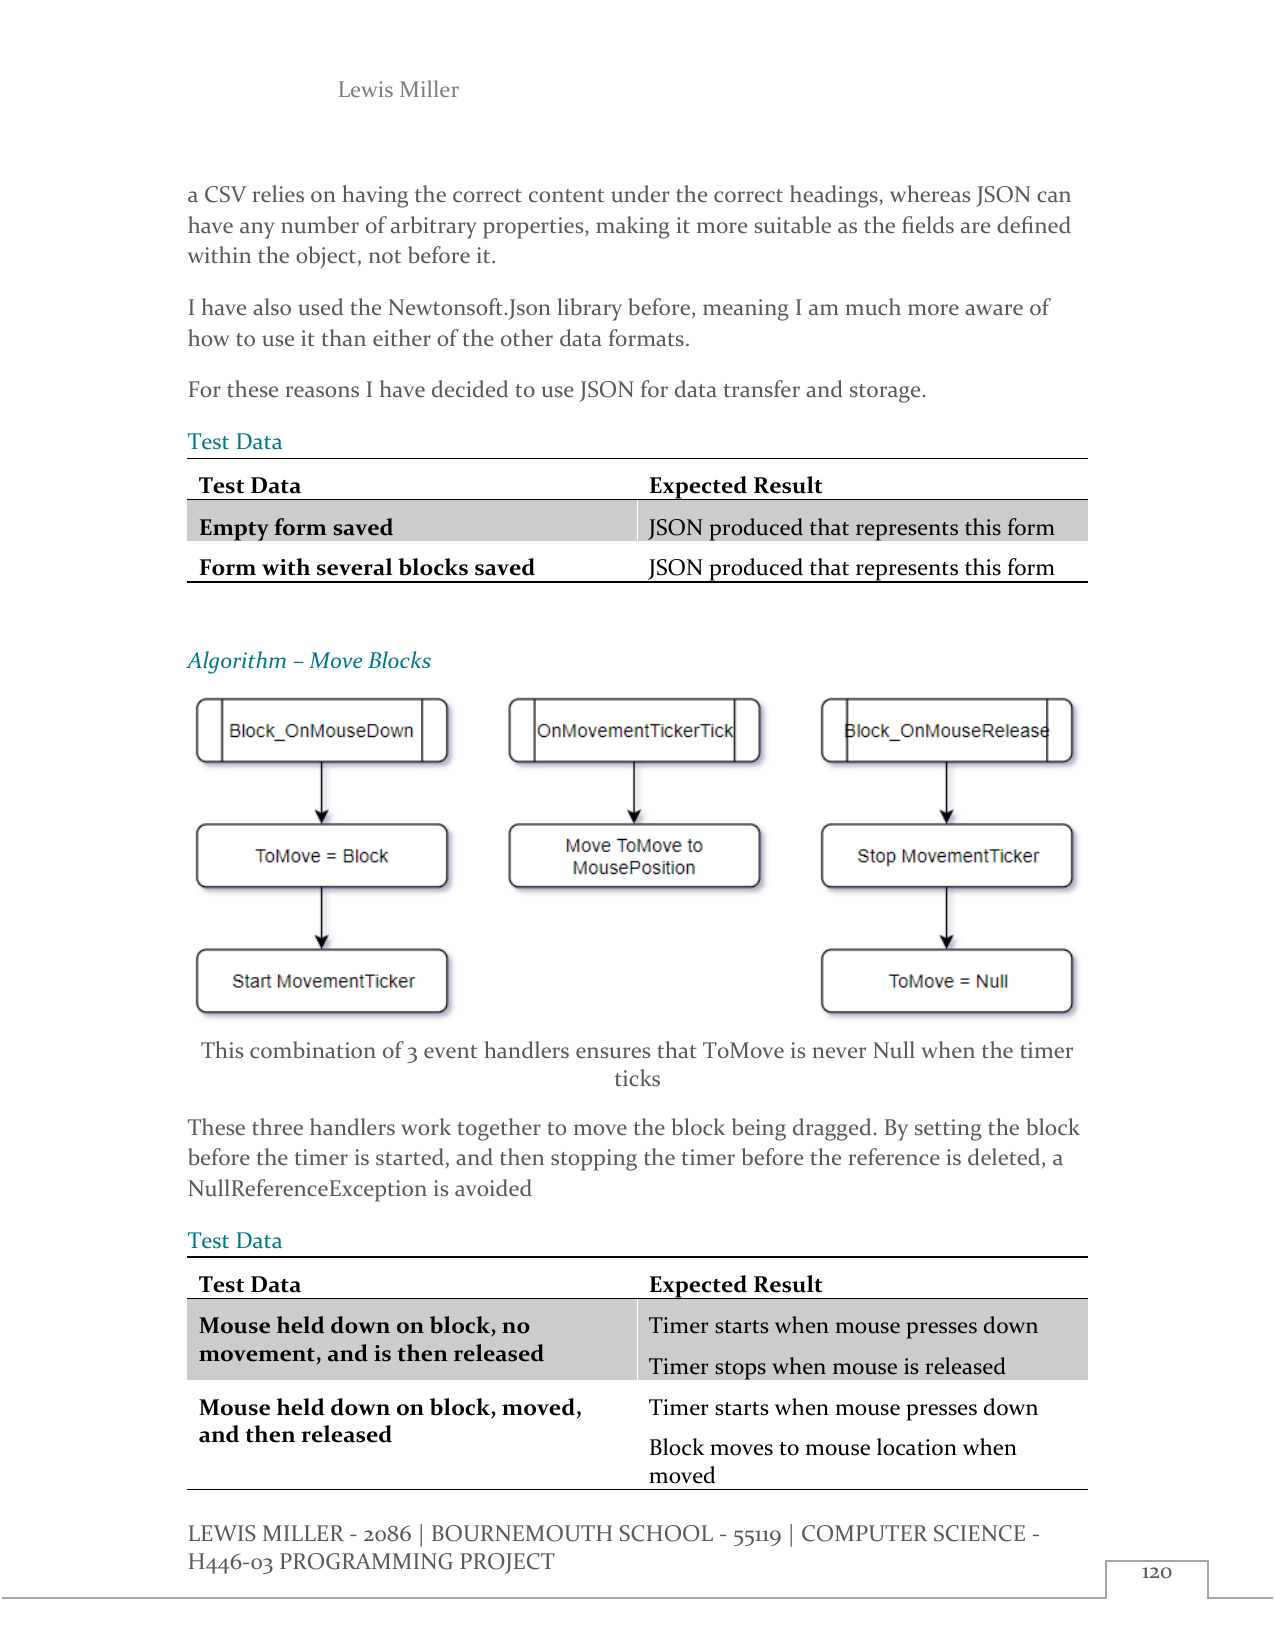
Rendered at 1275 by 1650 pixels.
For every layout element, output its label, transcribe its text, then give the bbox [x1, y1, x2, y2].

table_header Test Data [187, 459, 637, 499]
table_cell Form with several blocks saved [187, 541, 637, 581]
table_header Expected Result [638, 459, 1088, 499]
text I have also used the Newtonsoft.Json library before, meaning I am much more aware of how to use it than either of the other data formats. [187, 293, 1088, 352]
table_header Test Data [187, 1258, 637, 1298]
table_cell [187, 1380, 637, 1489]
table_cell JSON produced that represents this form [638, 541, 1088, 581]
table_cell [638, 1380, 1088, 1489]
table_cell JSON produced that represents this form [638, 500, 1088, 541]
table_cell Mouse held down on block, no movement, and is then released [187, 1299, 637, 1380]
table_cell Empty form saved [187, 500, 637, 541]
table_header Expected Result [638, 1258, 1088, 1298]
subtitle Test Data [187, 427, 1088, 455]
subtitle Algorithm – Move Blocks [187, 646, 1088, 674]
picture [187, 689, 1088, 1036]
table_cell Timer starts when mouse presses down Timer stops when mouse is released [638, 1299, 1088, 1380]
text This combination of 3 event handlers ensures that ToMove is never Null when the timer ticks [187, 1036, 1088, 1092]
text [187, 180, 1088, 269]
text These three handlers work together to move the block being dragged. By setting the block before the timer is started, and then stopping the timer before the reference is deleted, a NullReferenceException is avoided [187, 1113, 1088, 1202]
text For these reasons I have decided to use JSON for data transfer and storage. [187, 375, 1088, 403]
subtitle Test Data [187, 1226, 1088, 1254]
